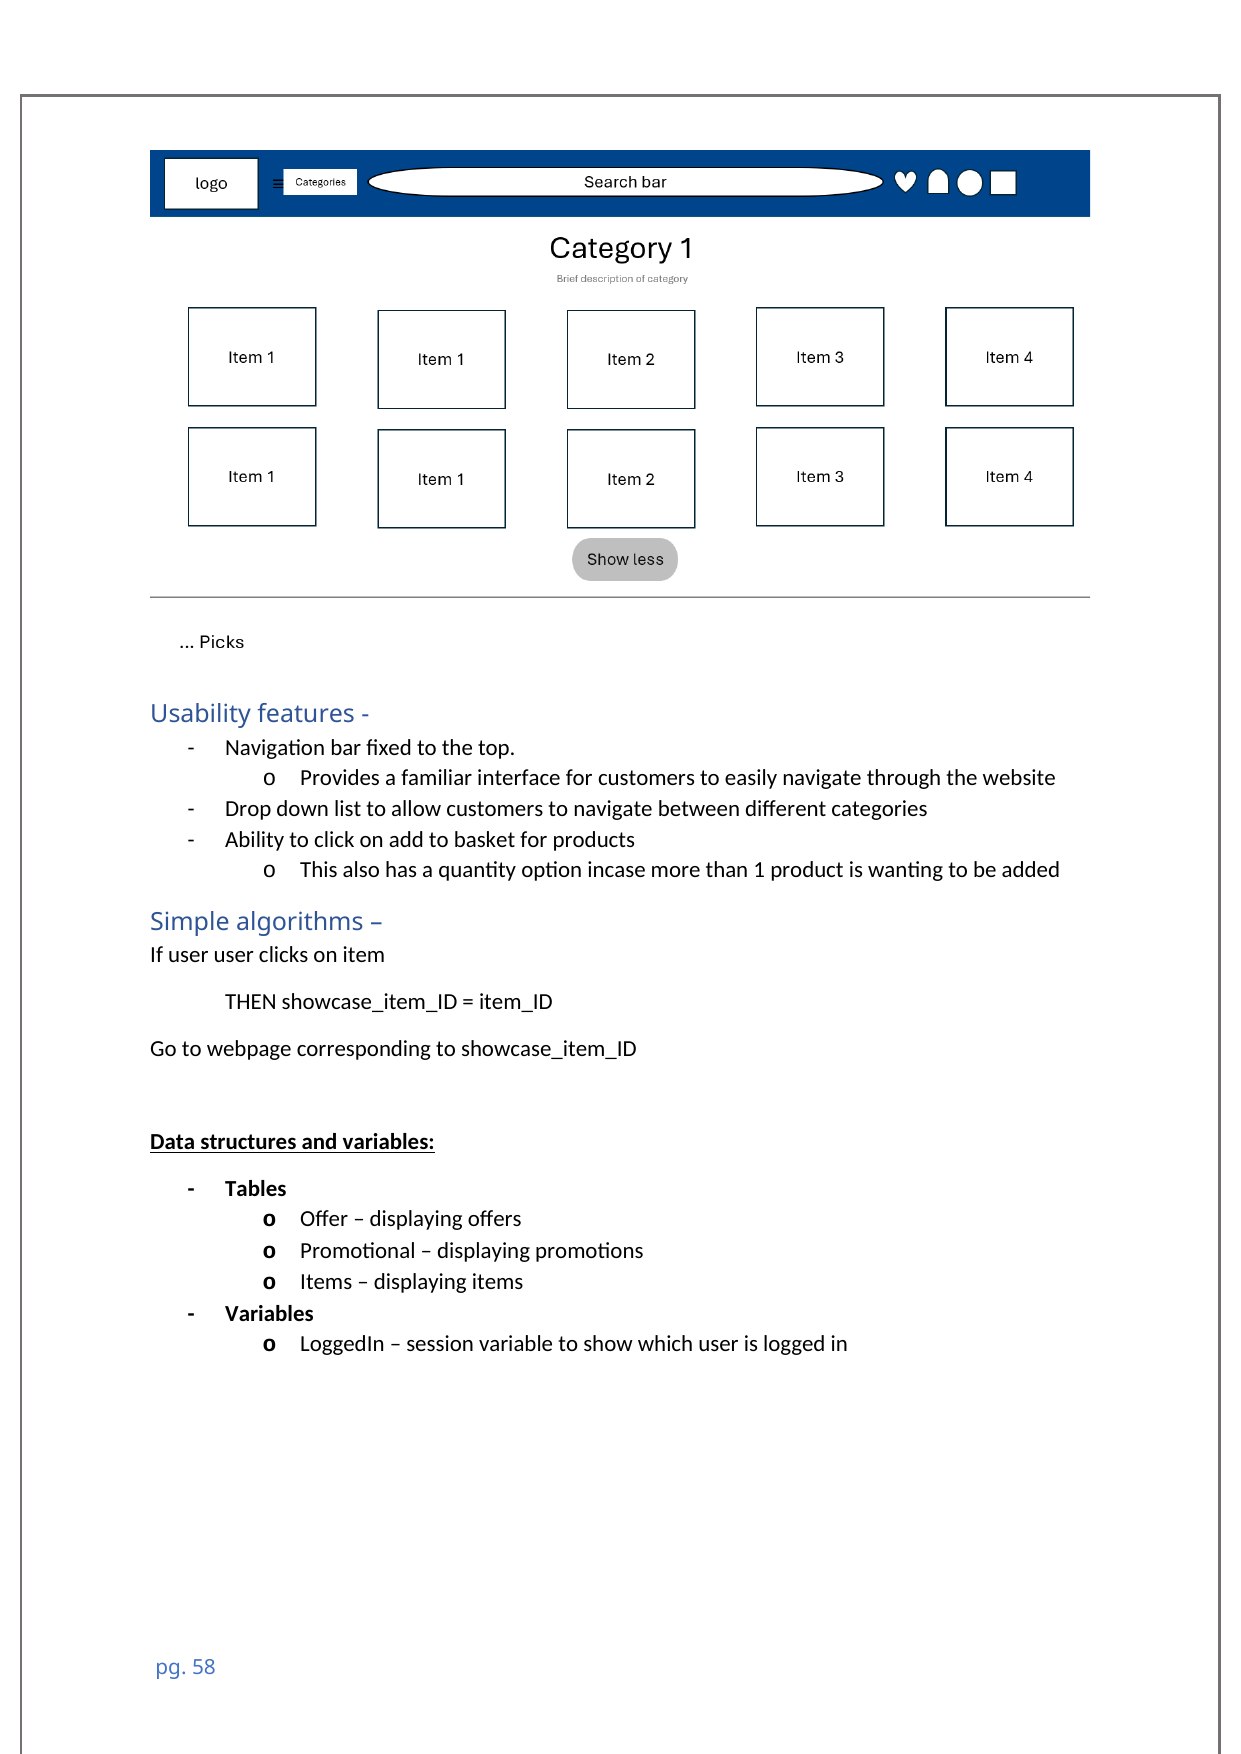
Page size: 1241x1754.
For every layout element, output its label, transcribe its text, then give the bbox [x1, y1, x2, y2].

list Promotional – displaying promotions [262, 1236, 1090, 1265]
list Offer – displaying offers [262, 1204, 1090, 1234]
text If user user clicks on item [150, 940, 1090, 968]
text Data structures and variables: [150, 1127, 1090, 1155]
list Provides a familiar interface for customers to easily navigate through the website [262, 763, 1090, 792]
list Items – displaying items [262, 1267, 1090, 1297]
list Tables [187, 1174, 1090, 1202]
picture [150, 150, 1091, 678]
text Go to webpage corresponding to showcase_item_ID [150, 1034, 1090, 1062]
subtitle Simple algorithms – [150, 903, 1090, 937]
list LoggedIn – session variable to show which user is logged in [262, 1329, 1090, 1358]
subtitle Usability features - [150, 696, 1090, 730]
text THEN showcase_item_ID = item_ID [150, 987, 1090, 1015]
list Navigation bar fixed to the top. [187, 733, 1090, 761]
list Ability to click on add to basket for products [187, 825, 1090, 853]
list Variables [187, 1299, 1090, 1327]
list Drop down list to allow customers to navigate between different categories [187, 794, 1090, 823]
list This also has a quantity option incase more than 1 product is wanting to be added [262, 855, 1090, 884]
